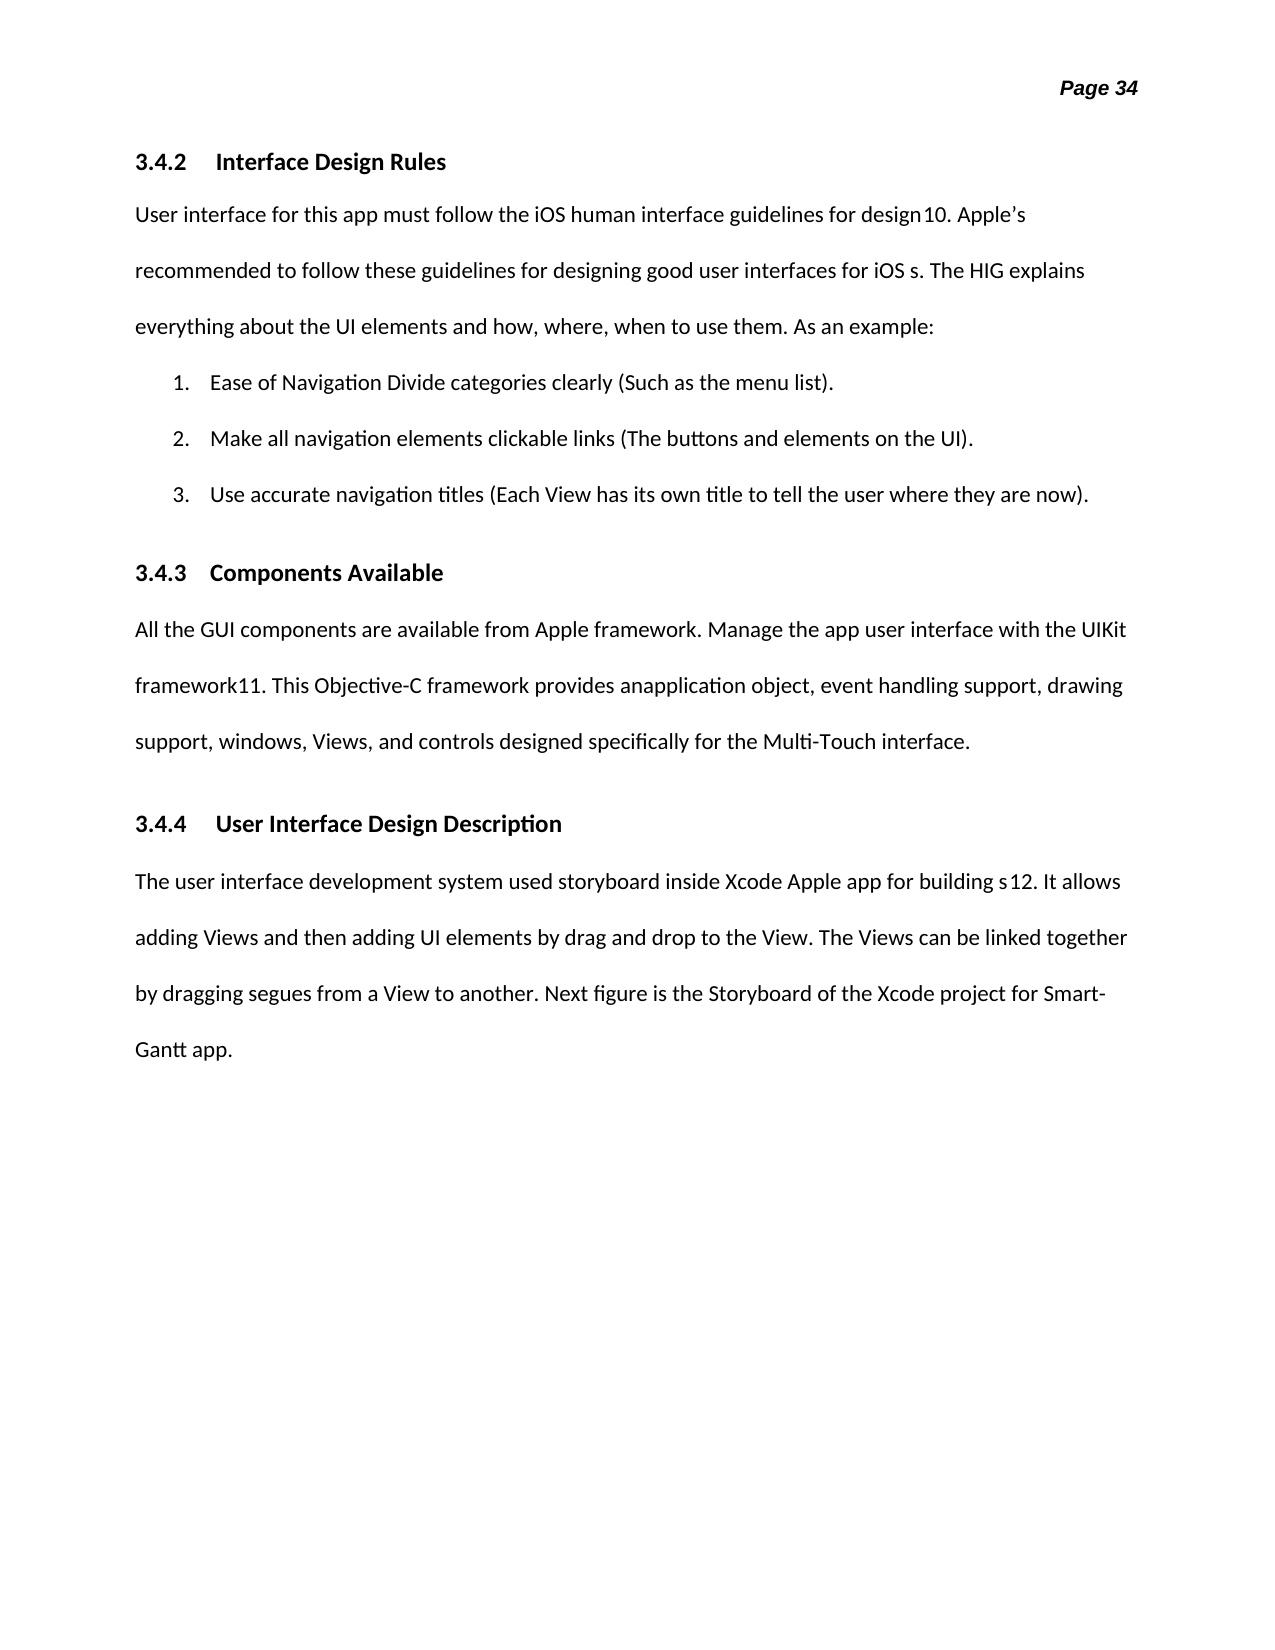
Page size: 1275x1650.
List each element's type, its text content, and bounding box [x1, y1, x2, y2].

list Ease of Navigation Divide categories clearly (Such as the menu list). [172, 368, 1140, 396]
subtitle Components Available [135, 561, 1140, 586]
subtitle Interface Design Rules [135, 150, 1140, 175]
text The user interface development system used storyboard inside Xcode Apple app for building s. It allows adding Views and then adding UI elements by drag and drop to the View. The Views can be linked together by dragging segues from a View to another. Next figure is the Storyboard of the Xcode project for Smart-Gantt app. [135, 867, 1140, 1063]
list Use accurate navigation titles (Each View has its own title to tell the user where they are now). [172, 480, 1140, 508]
list Make all navigation elements clickable links (The buttons and elements on the UI). [172, 424, 1140, 452]
subtitle User Interface Design Description [135, 813, 1140, 838]
text All the GUI components are available from Apple framework. Manage the app user interface with the UIKit framework. This Objective-C framework provides anapplication object, event handling support, drawing support, windows, Views, and controls designed specifically for the Multi-Touch interface. [135, 615, 1140, 756]
text User interface for this app must follow the iOS human interface guidelines for design. Apple’s recommended to follow these guidelines for designing good user interfaces for iOS s. The HIG explains everything about the UI elements and how, where, when to use them. As an example: [135, 200, 1140, 340]
